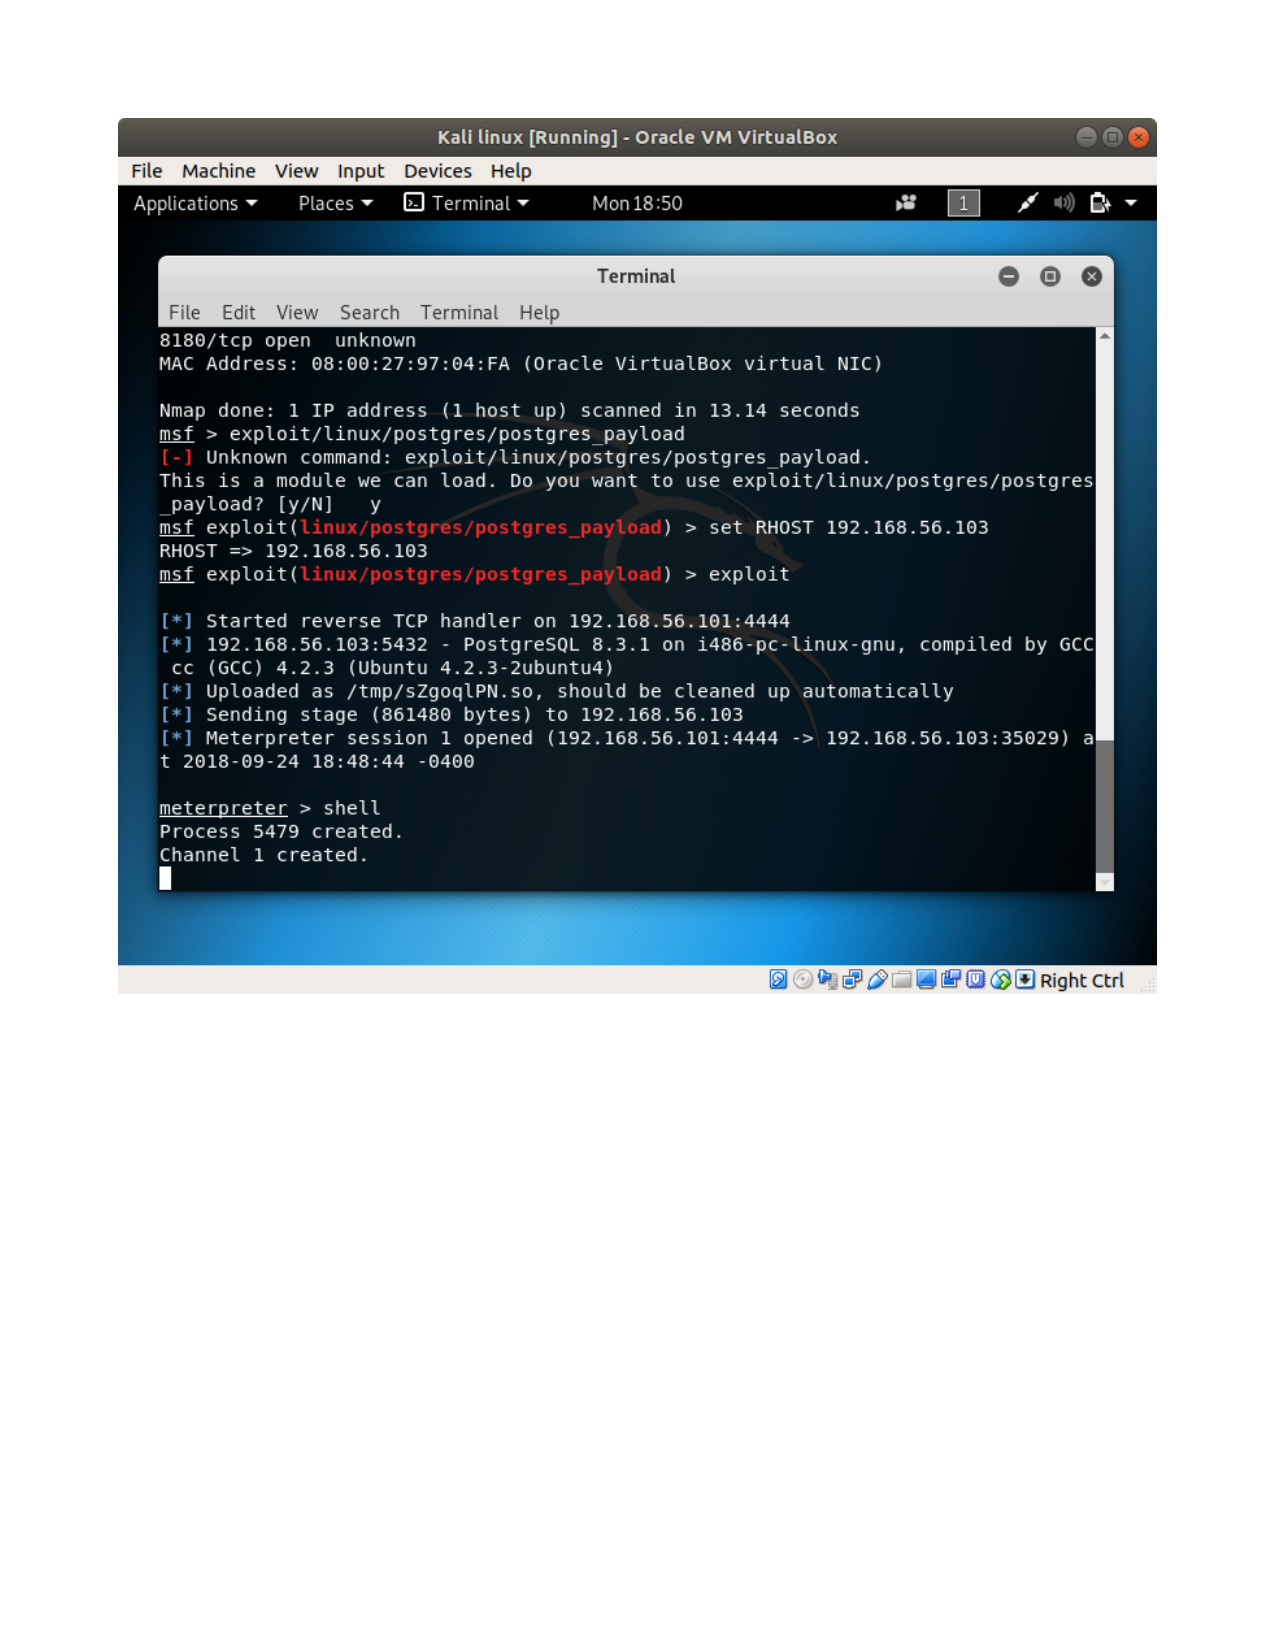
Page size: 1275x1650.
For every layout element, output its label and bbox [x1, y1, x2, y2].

picture [118, 118, 1157, 994]
